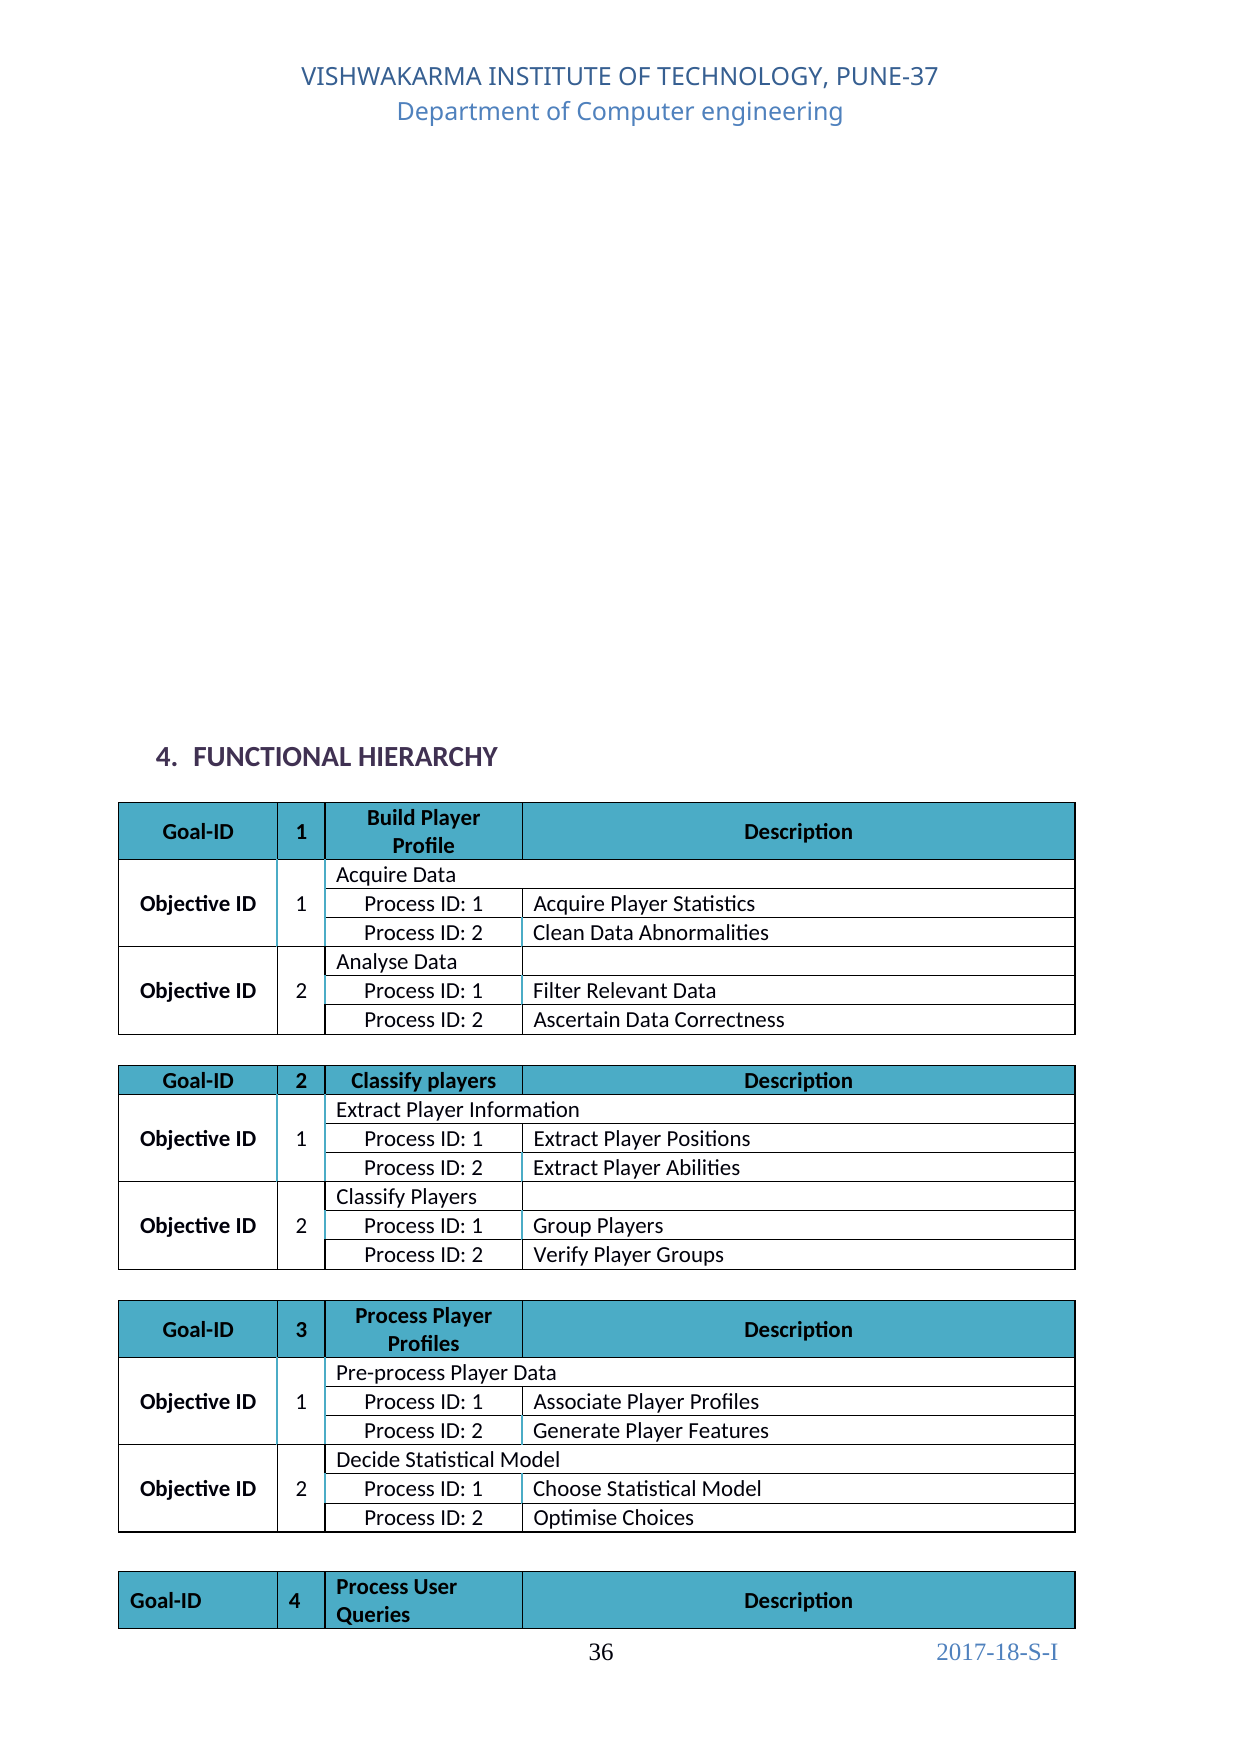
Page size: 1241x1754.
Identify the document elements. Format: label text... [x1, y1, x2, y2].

table_cell 2 [278, 947, 324, 1033]
table_cell Process ID: 1 [326, 976, 521, 1004]
table_cell Objective ID [119, 1445, 277, 1531]
table_cell 1 [278, 1095, 324, 1181]
table_cell Process ID: 2 [326, 1504, 522, 1531]
table_cell Extract Player Abilities [523, 1153, 1074, 1181]
table_header Description [523, 803, 1074, 859]
table_cell Acquire Player Statistics [523, 889, 1074, 917]
table_cell Acquire Data [326, 860, 1074, 888]
table_header Description [523, 1301, 1074, 1357]
table_cell Objective ID [119, 860, 276, 946]
table_cell Verify Player Groups [523, 1240, 1074, 1268]
table_header 4 [278, 1572, 324, 1628]
table_cell Optimise Choices [523, 1504, 1074, 1531]
table_cell Ascertain Data Correctness [523, 1005, 1074, 1033]
table_cell Classify Players [326, 1182, 522, 1210]
table_cell Objective ID [119, 947, 277, 1033]
table_header Goal-ID [119, 1572, 277, 1628]
table_cell Extract Player Information [326, 1095, 1074, 1123]
table_cell Process ID: 1 [326, 889, 522, 917]
table_header Build Player Profile [326, 803, 522, 859]
table_header Description [523, 1066, 1074, 1094]
table_header Classify players [326, 1066, 522, 1094]
table_cell Objective ID [119, 1358, 276, 1444]
table_cell Process ID: 2 [326, 918, 521, 946]
table_cell Process ID: 2 [326, 1240, 522, 1268]
table_cell Process ID: 2 [326, 1416, 521, 1444]
table_cell Decide Statistical Model [326, 1445, 1074, 1473]
table_header Description [523, 1572, 1074, 1628]
table_cell 1 [278, 1358, 324, 1444]
table_cell Process ID: 2 [326, 1153, 521, 1181]
table_cell Choose Statistical Model [523, 1474, 1074, 1502]
table_cell 2 [278, 1445, 324, 1531]
table_cell [523, 947, 1074, 975]
subtitle FUNCTIONAL HIERARCHY [156, 738, 1122, 773]
table_cell Process ID: 1 [326, 1124, 522, 1152]
table_header Process Player Profiles [326, 1301, 522, 1357]
table_cell Objective ID [119, 1095, 276, 1181]
table_cell Objective ID [119, 1182, 277, 1268]
table_cell Process ID: 1 [326, 1211, 521, 1239]
table_header Goal-ID [119, 1066, 277, 1094]
table_cell Analyse Data [326, 947, 522, 975]
table_header Process User Queries [326, 1572, 522, 1628]
table_cell Generate Player Features [523, 1416, 1074, 1444]
table_header 2 [278, 1066, 324, 1094]
table_cell Process ID: 1 [326, 1474, 521, 1502]
table_cell Associate Player Profiles [523, 1387, 1074, 1415]
table_cell Filter Relevant Data [523, 976, 1074, 1004]
table_cell 1 [278, 860, 324, 946]
table_cell Clean Data Abnormalities [523, 918, 1074, 946]
table_cell 2 [278, 1182, 324, 1268]
table_cell Extract Player Positions [523, 1124, 1074, 1152]
table_header Goal-ID [119, 1301, 277, 1357]
table_header 3 [278, 1301, 324, 1357]
table_cell Process ID: 2 [326, 1005, 522, 1033]
table_cell Pre-process Player Data [326, 1358, 1074, 1386]
table_cell Process ID: 1 [326, 1387, 522, 1415]
table_header Goal-ID [119, 803, 277, 859]
table_header 1 [278, 803, 324, 859]
table_cell Group Players [523, 1211, 1074, 1239]
table_cell [523, 1182, 1074, 1210]
